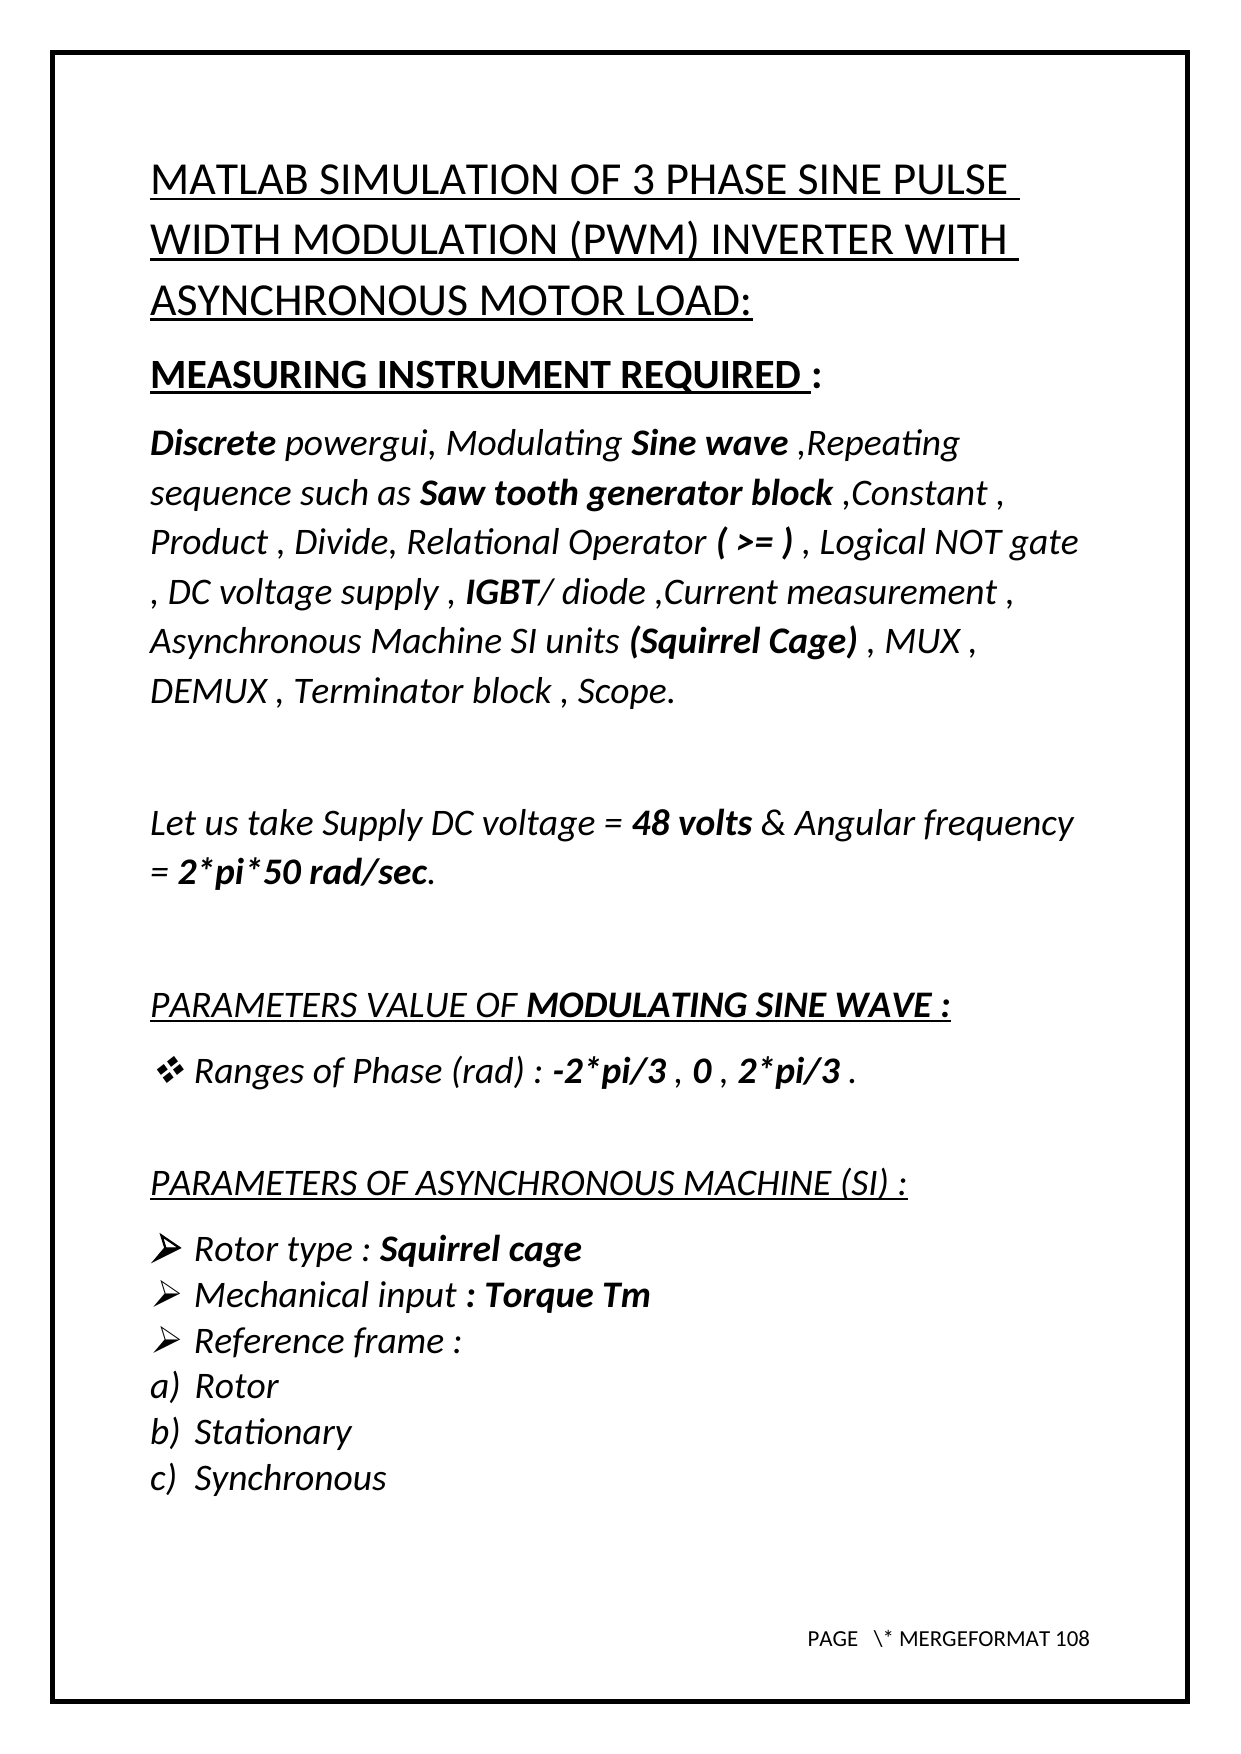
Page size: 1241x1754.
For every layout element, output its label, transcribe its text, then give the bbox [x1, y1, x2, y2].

list Stationary [150, 1408, 1090, 1454]
text Let us take Supply DC voltage = 48 volts & Angular frequency = 2*pi*50 rad/sec. [150, 799, 1090, 894]
list Mechanical input : Torque Tm [150, 1271, 1090, 1317]
text Discrete powergui, Modulating Sine wave ,Repeating sequence such as Saw tooth generator block ,Constant , Product , Divide, Relational Operator ( >= ) , Logical NOT gate , DC voltage supply , IGBT/ diode ,Current measurement , Asynchronous Machine SI units (Squirrel Cage) , MUX , DEMUX , Terminator block , Scope. [150, 419, 1090, 712]
list Synchronous [150, 1454, 1090, 1500]
list Ranges of Phase (rad) : -2*pi/3 , 0 , 2*pi/3 . [150, 1047, 1090, 1093]
list Rotor [150, 1362, 1090, 1408]
list Rotor type : Squirrel cage [150, 1225, 1090, 1271]
text MEASURING INSTRUMENT REQUIRED : [150, 348, 1090, 398]
text PARAMETERS VALUE OF MODULATING SINE WAVE : [150, 981, 1090, 1026]
list Reference frame : [150, 1317, 1090, 1362]
text MATLAB SIMULATION OF 3 PHASE SINE PULSE WIDTH MODULATION (PWM) INVERTER WITH ASYNCHRONOUS MOTOR LOAD: [150, 150, 1090, 327]
text PARAMETERS OF ASYNCHRONOUS MACHINE (SI) : [150, 1159, 1090, 1204]
